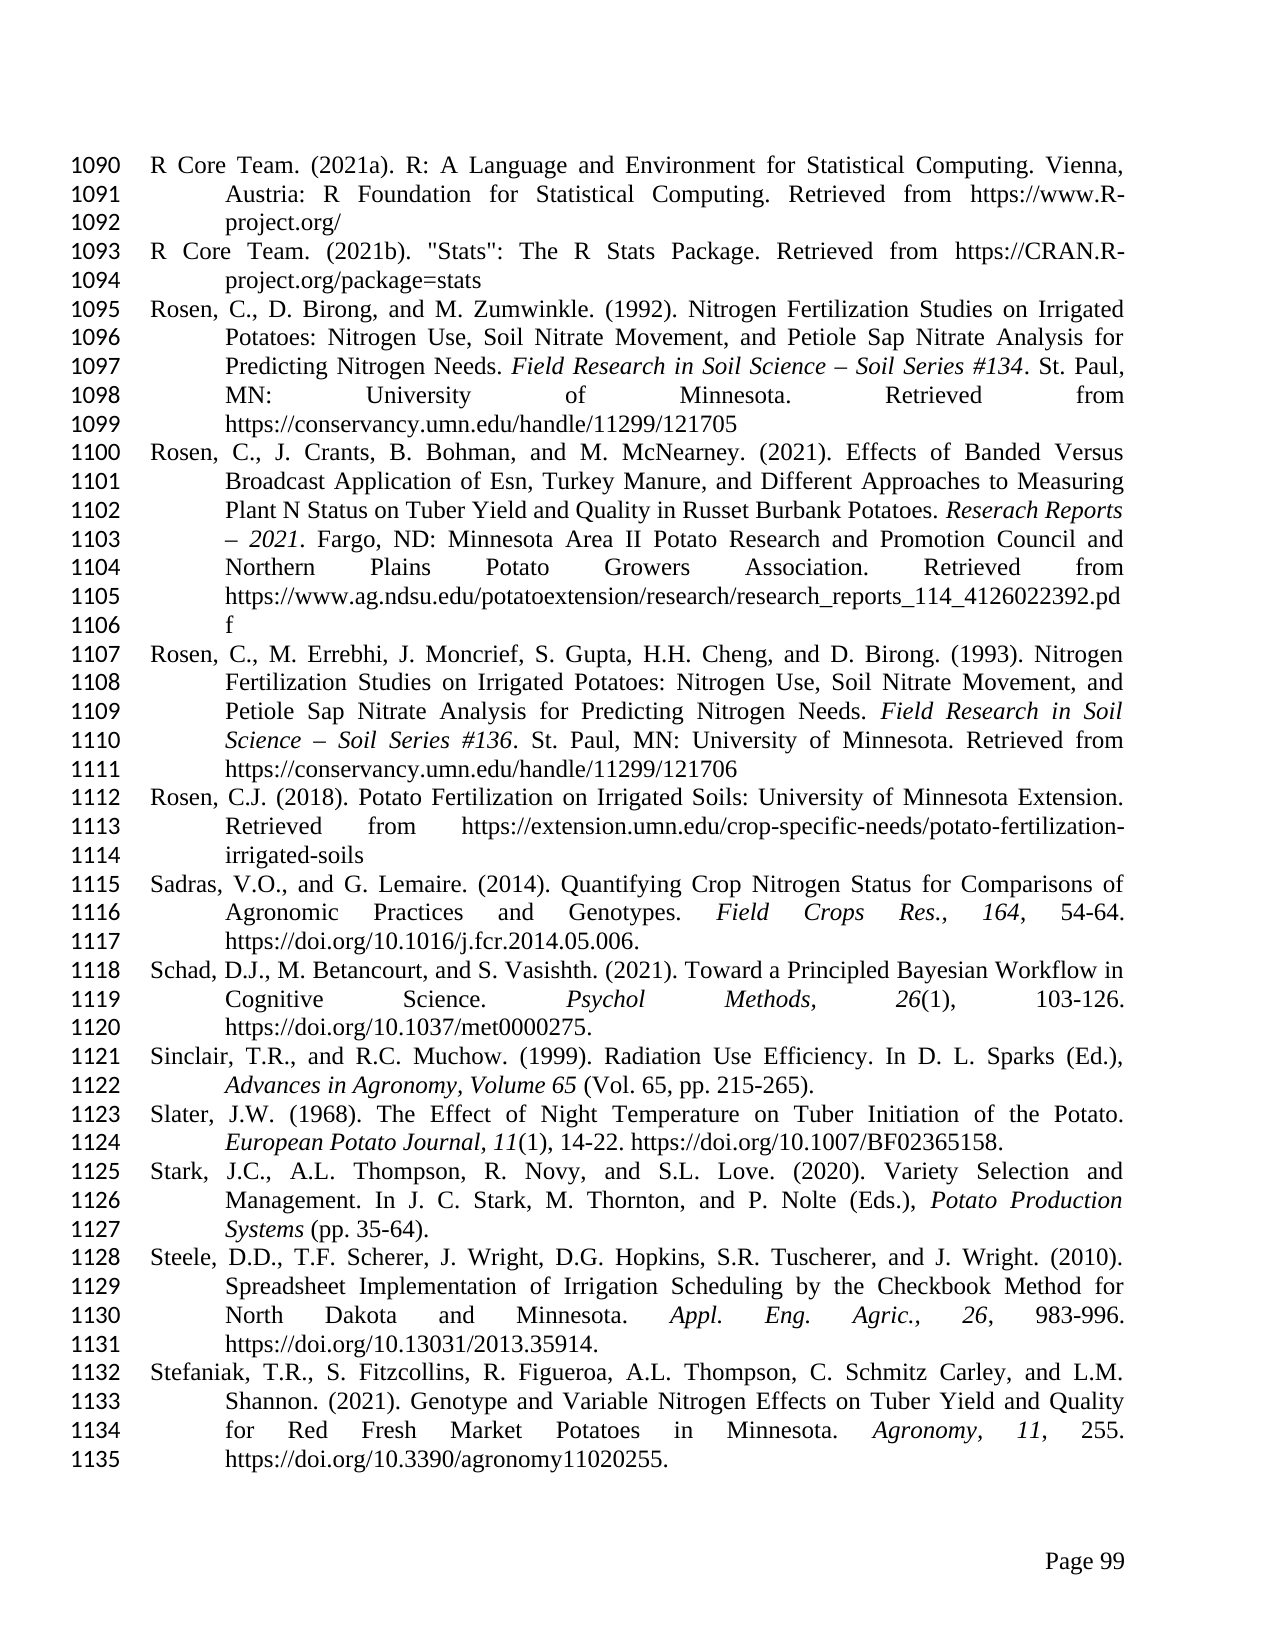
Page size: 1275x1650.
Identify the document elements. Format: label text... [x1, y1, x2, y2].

text Schad, D.J., M. Betancourt, and S. Vasishth. (2021). Toward a Principled Bayesian Workflow in Cognitive Science. Psychol Methods, 26(1), 103-126. https://doi.org/10.1037/met0000275. [150, 955, 1125, 1041]
text Stefaniak, T.R., S. Fitzcollins, R. Figueroa, A.L. Thompson, C. Schmitz Carley, and L.M. Shannon. (2021). Genotype and Variable Nitrogen Effects on Tuber Yield and Quality for Red Fresh Market Potatoes in Minnesota. Agronomy, 11, 255. https://doi.org/10.3390/agronomy11020255. [150, 1357, 1125, 1472]
text R Core Team. (2021a). R: A Language and Environment for Statistical Computing. Vienna, Austria: R Foundation for Statistical Computing. Retrieved from https://www.R-project.org/ [150, 150, 1125, 236]
text Steele, D.D., T.F. Scherer, J. Wright, D.G. Hopkins, S.R. Tuscherer, and J. Wright. (2010). Spreadsheet Implementation of Irrigation Scheduling by the Checkbook Method for North Dakota and Minnesota. Appl. Eng. Agric., 26, 983-996. https://doi.org/10.13031/2013.35914. [150, 1242, 1125, 1357]
text R Core Team. (2021b). "Stats": The R Stats Package. Retrieved from https://CRAN.R-project.org/package=stats [150, 236, 1125, 294]
text Rosen, C., J. Crants, B. Bohman, and M. McNearney. (2021). Effects of Banded Versus Broadcast Application of Esn, Turkey Manure, and Different Approaches to Measuring Plant N Status on Tuber Yield and Quality in Russet Burbank Potatoes. Reserach Reports – 2021. Fargo, ND: Minnesota Area II Potato Research and Promotion Council and Northern Plains Potato Growers Association. Retrieved from https://www.ag.ndsu.edu/potatoextension/research/research_reports_114_4126022392.pdf [150, 437, 1125, 639]
text Slater, J.W. (1968). The Effect of Night Temperature on Tuber Initiation of the Potato. European Potato Journal, 11(1), 14-22. https://doi.org/10.1007/BF02365158. [150, 1099, 1125, 1156]
text Stark, J.C., A.L. Thompson, R. Novy, and S.L. Love. (2020). Variety Selection and Management. In J. C. Stark, M. Thornton, and P. Nolte (Eds.), Potato Production Systems (pp. 35-64). [150, 1156, 1125, 1242]
text Rosen, C., D. Birong, and M. Zumwinkle. (1992). Nitrogen Fertilization Studies on Irrigated Potatoes: Nitrogen Use, Soil Nitrate Movement, and Petiole Sap Nitrate Analysis for Predicting Nitrogen Needs. Field Research in Soil Science – Soil Series #134. St. Paul, MN: University of Minnesota. Retrieved from https://conservancy.umn.edu/handle/11299/121705 [150, 294, 1125, 437]
text Sadras, V.O., and G. Lemaire. (2014). Quantifying Crop Nitrogen Status for Comparisons of Agronomic Practices and Genotypes. Field Crops Res., 164, 54-64. https://doi.org/10.1016/j.fcr.2014.05.006. [150, 869, 1125, 955]
text Sinclair, T.R., and R.C. Muchow. (1999). Radiation Use Efficiency. In D. L. Sparks (Ed.), Advances in Agronomy, Volume 65 (Vol. 65, pp. 215-265). [150, 1041, 1125, 1099]
text Rosen, C.J. (2018). Potato Fertilization on Irrigated Soils: University of Minnesota Extension. Retrieved from https://extension.umn.edu/crop-specific-needs/potato-fertilization-irrigated-soils [150, 782, 1125, 869]
text Rosen, C., M. Errebhi, J. Moncrief, S. Gupta, H.H. Cheng, and D. Birong. (1993). Nitrogen Fertilization Studies on Irrigated Potatoes: Nitrogen Use, Soil Nitrate Movement, and Petiole Sap Nitrate Analysis for Predicting Nitrogen Needs. Field Research in Soil Science – Soil Series #136. St. Paul, MN: University of Minnesota. Retrieved from https://conservancy.umn.edu/handle/11299/121706 [150, 639, 1125, 782]
